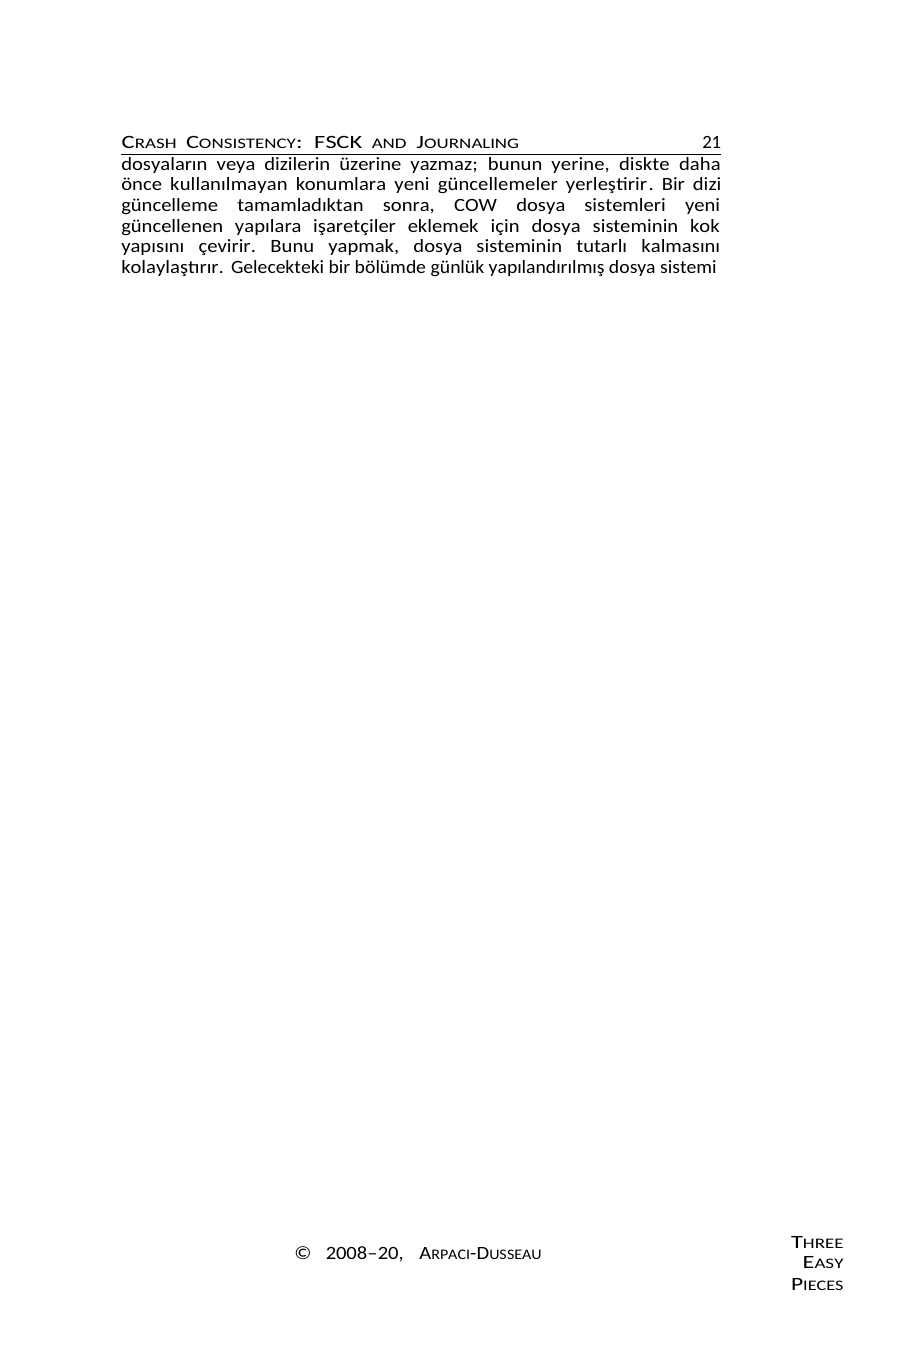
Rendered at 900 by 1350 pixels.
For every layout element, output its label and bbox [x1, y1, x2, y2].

text [121, 154, 721, 278]
